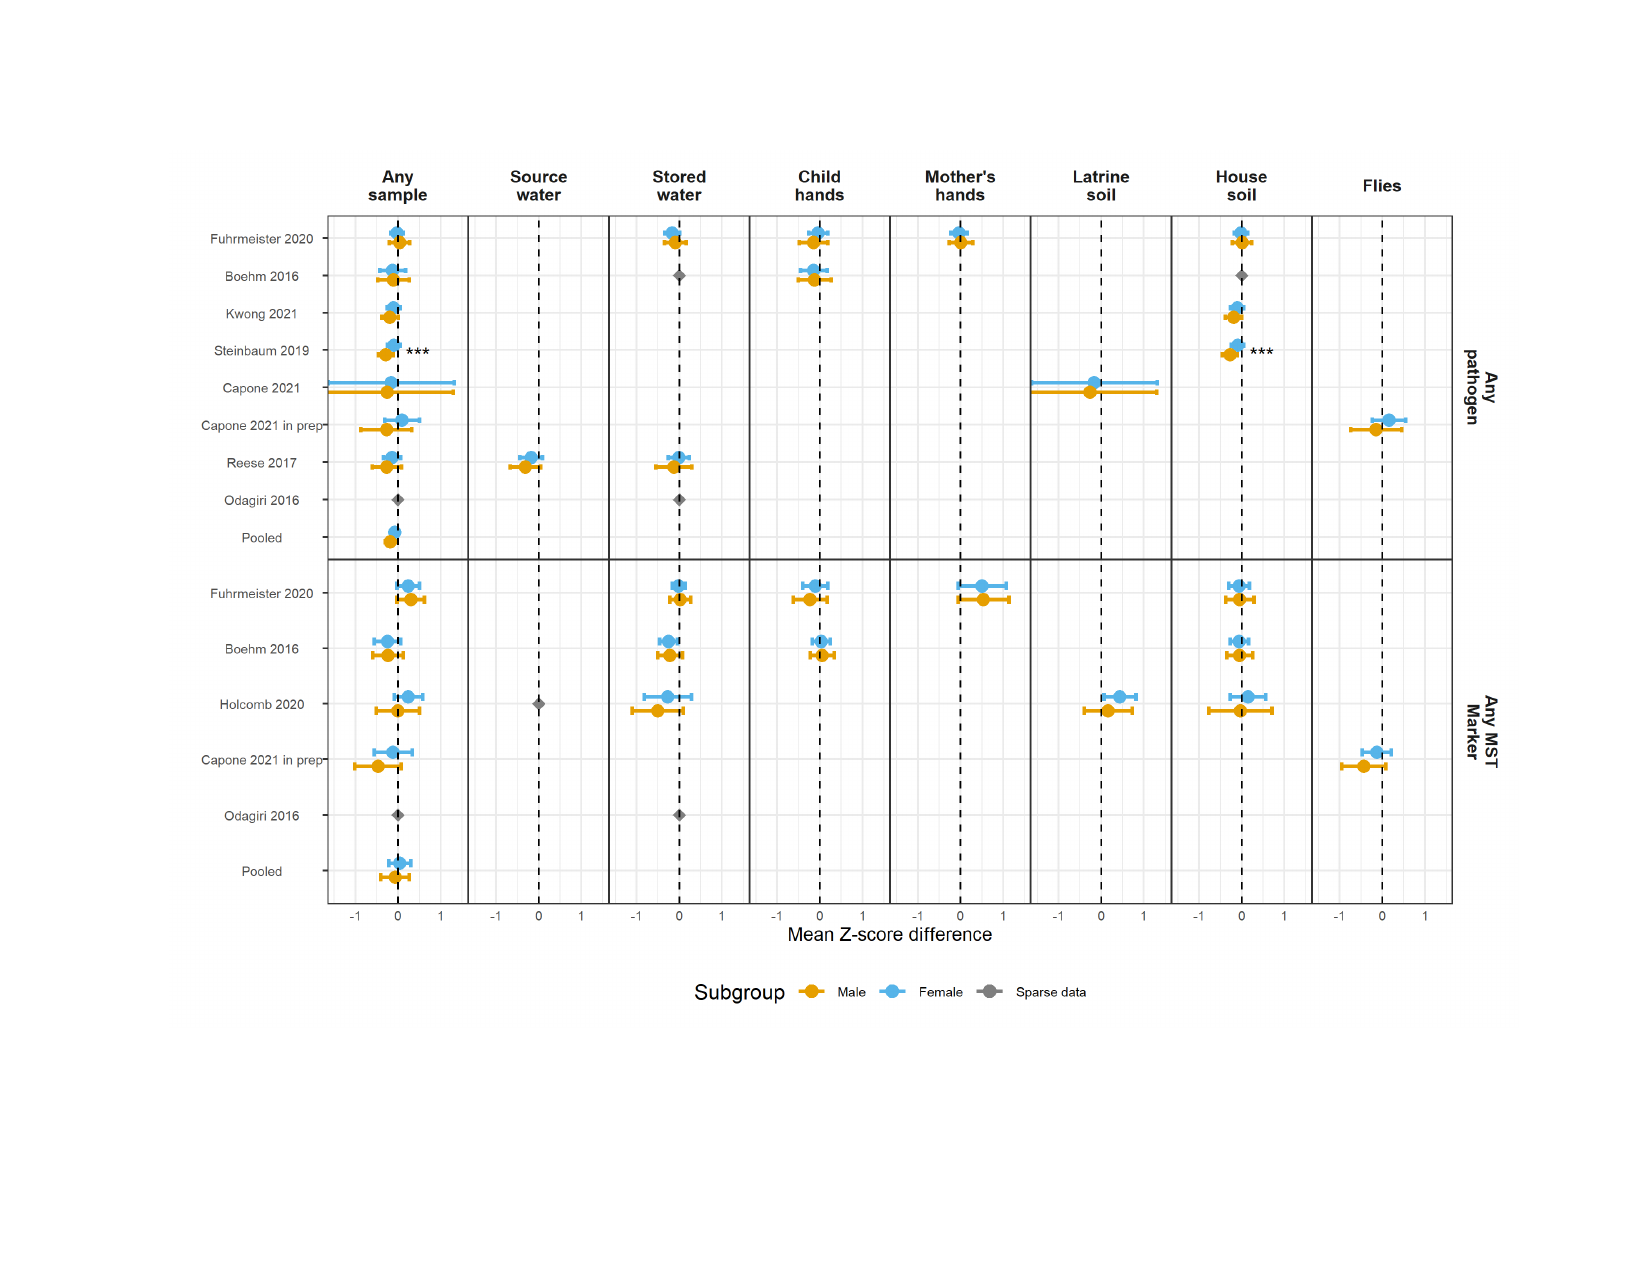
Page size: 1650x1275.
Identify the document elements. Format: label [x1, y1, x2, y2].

picture [168, 150, 1519, 1028]
